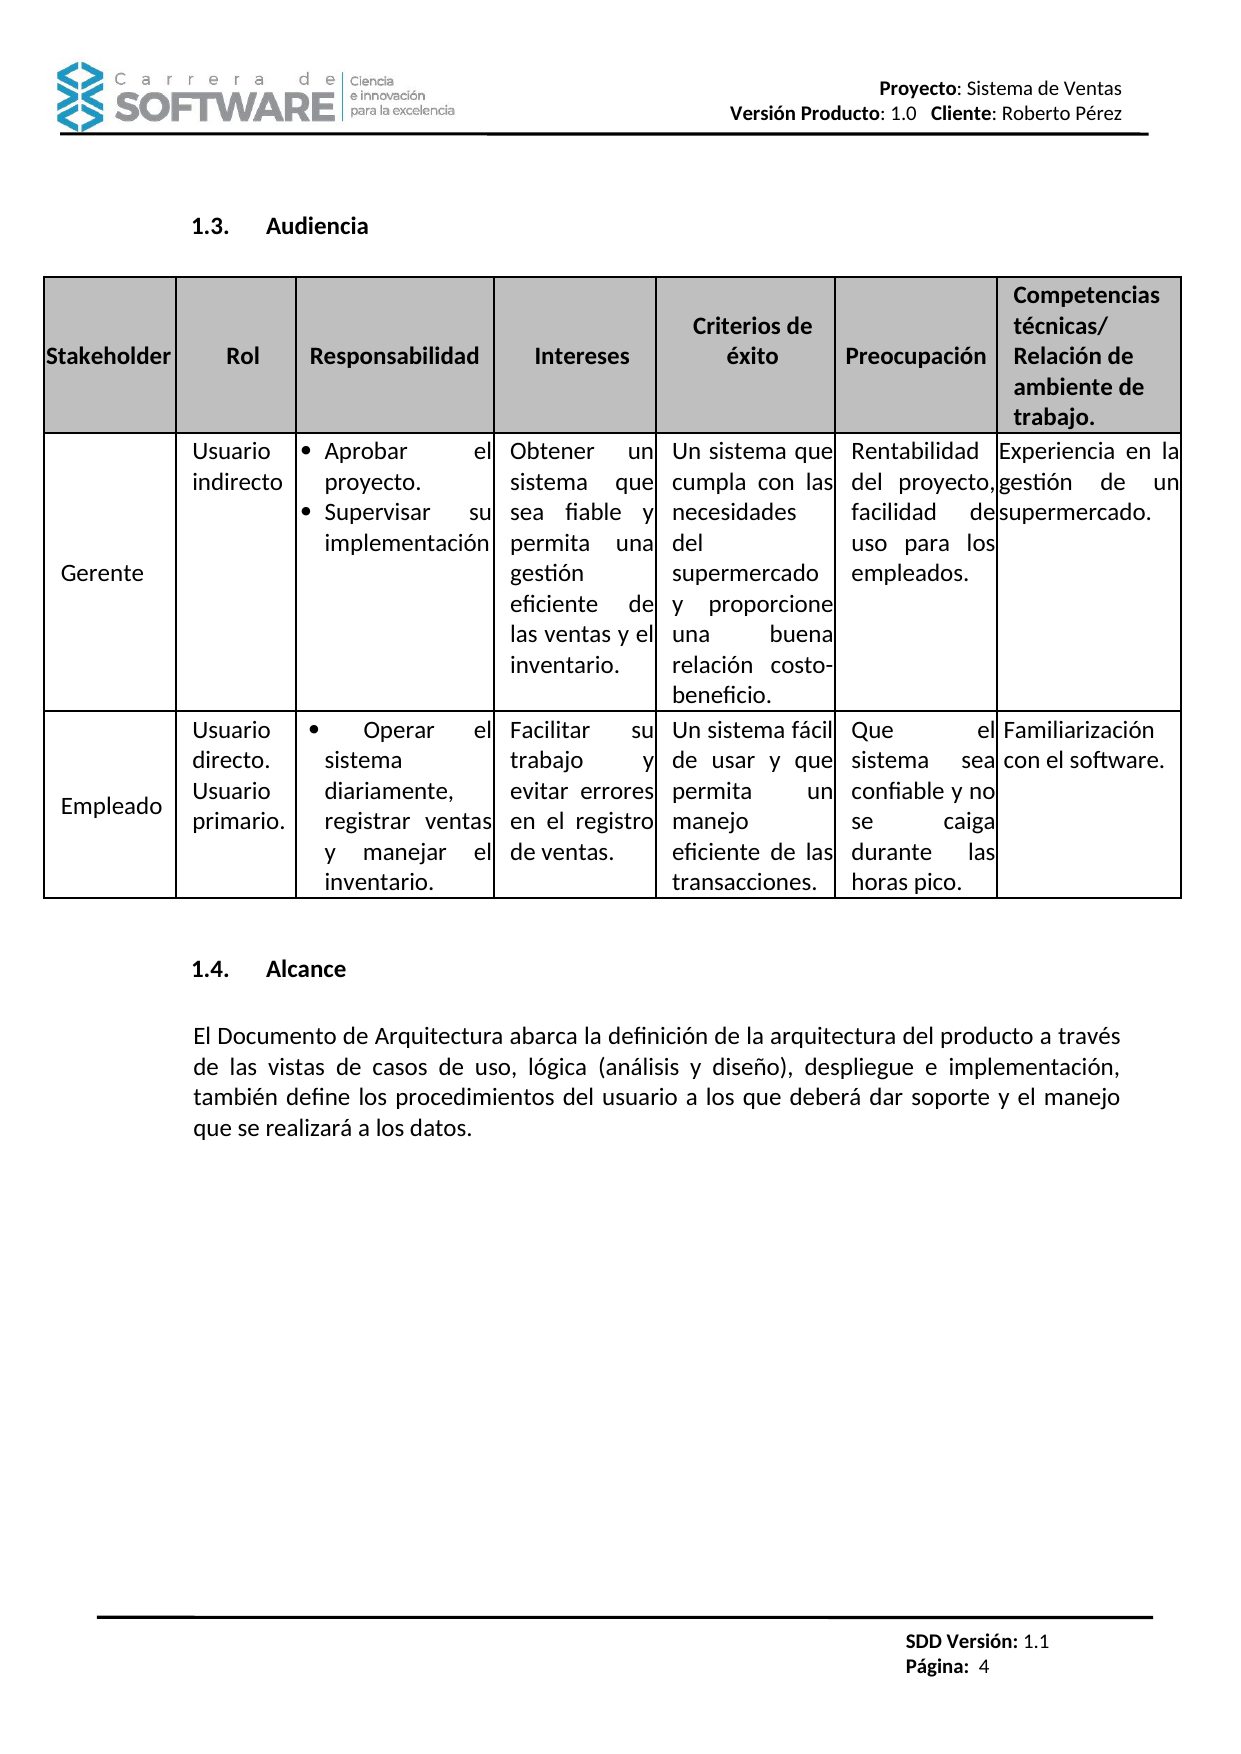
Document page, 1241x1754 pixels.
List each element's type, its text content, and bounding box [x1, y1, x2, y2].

table_cell Obtener un sistema que sea fiable y permita una gestión eficiente de las ventas y el inventario. [495, 434, 655, 710]
table_cell Un sistema que cumpla con las necesidades del supermercado y proporcione una buena relación costo-beneficio. [657, 434, 834, 710]
table_cell Familiarización con el software. [998, 712, 1180, 897]
table_header Criterios de éxito [657, 278, 834, 432]
table_cell Que el sistema sea confiable y no se caiga durante las horas pico. [836, 712, 996, 897]
table_cell Un sistema fácil de usar y que permita un manejo eficiente de las transacciones. [657, 712, 834, 897]
subtitle Audiencia [191, 210, 1122, 241]
table_header Stakeholder [45, 278, 175, 432]
table_header Rol [177, 278, 295, 432]
table_header Preocupación [836, 278, 996, 432]
table_cell Facilitar su trabajo y evitar errores en el registro de ventas. [495, 712, 655, 897]
table_cell Operar el sistema diariamente, registrar ventas y manejar el inventario. [297, 712, 493, 897]
table_cell Experiencia en la gestión de un supermercado. [998, 434, 1180, 710]
table_cell Rentabilidad del proyecto, facilidad de uso para los empleados. [836, 434, 996, 710]
table_header Responsabilidad [297, 278, 493, 432]
picture [46, 46, 461, 154]
table_cell Usuario directo. Usuario primario. [177, 712, 295, 897]
table_cell Usuario indirecto [177, 434, 295, 710]
table_cell Gerente [45, 434, 175, 710]
table_header Intereses [495, 278, 655, 432]
subtitle Alcance [191, 953, 1122, 983]
table_header Competencias técnicas/ Relación de ambiente de trabajo. [998, 278, 1180, 432]
table_cell Empleado [45, 712, 175, 897]
table_cell Aprobar el proyecto. Supervisar su implementación [297, 434, 493, 710]
text El Documento de Arquitectura abarca la definición de la arquitectura del producto a través de las vistas de casos de uso, lógica (análisis y diseño), despliegue e implementación, también define los procedimientos del usuario a los que deberá dar soporte y el manejo que se realizará a los datos. [193, 1020, 1122, 1142]
